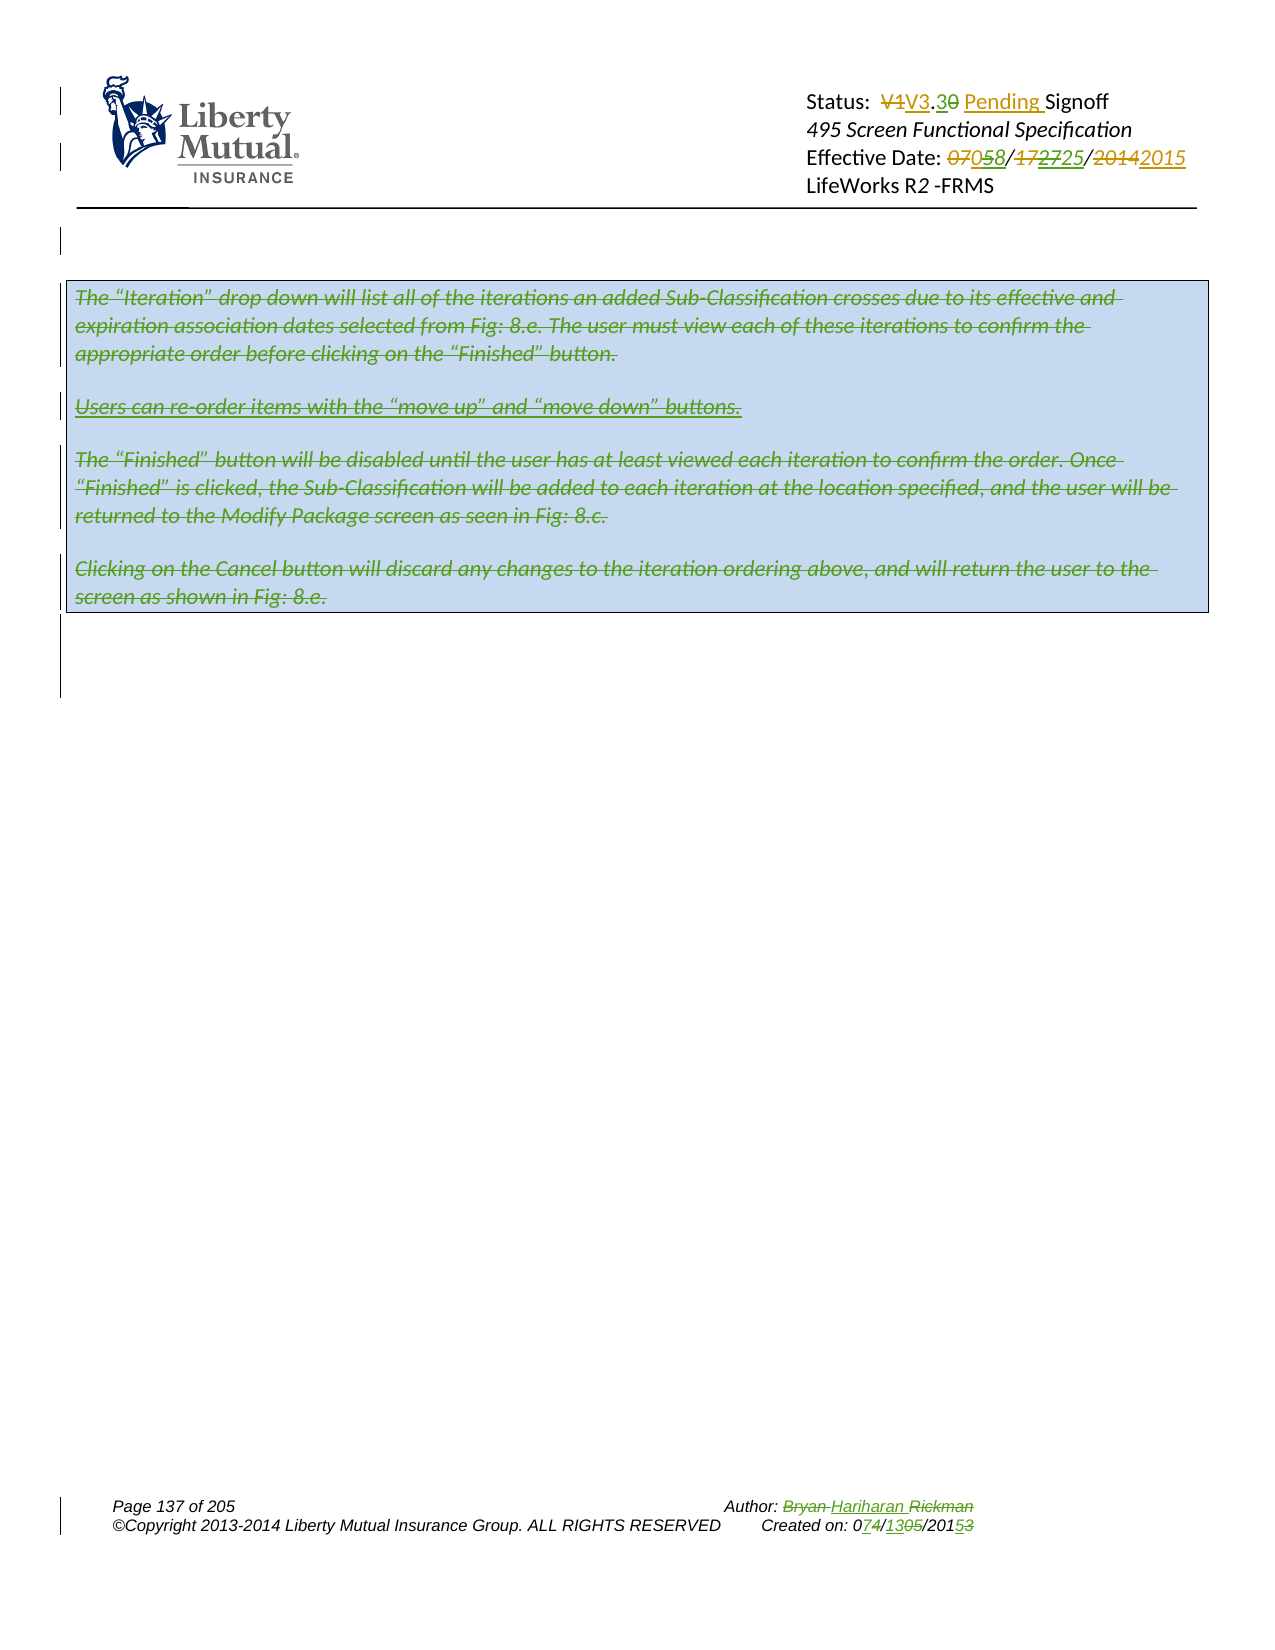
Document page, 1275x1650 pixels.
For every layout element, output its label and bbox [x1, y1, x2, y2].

picture [80, 52, 322, 206]
